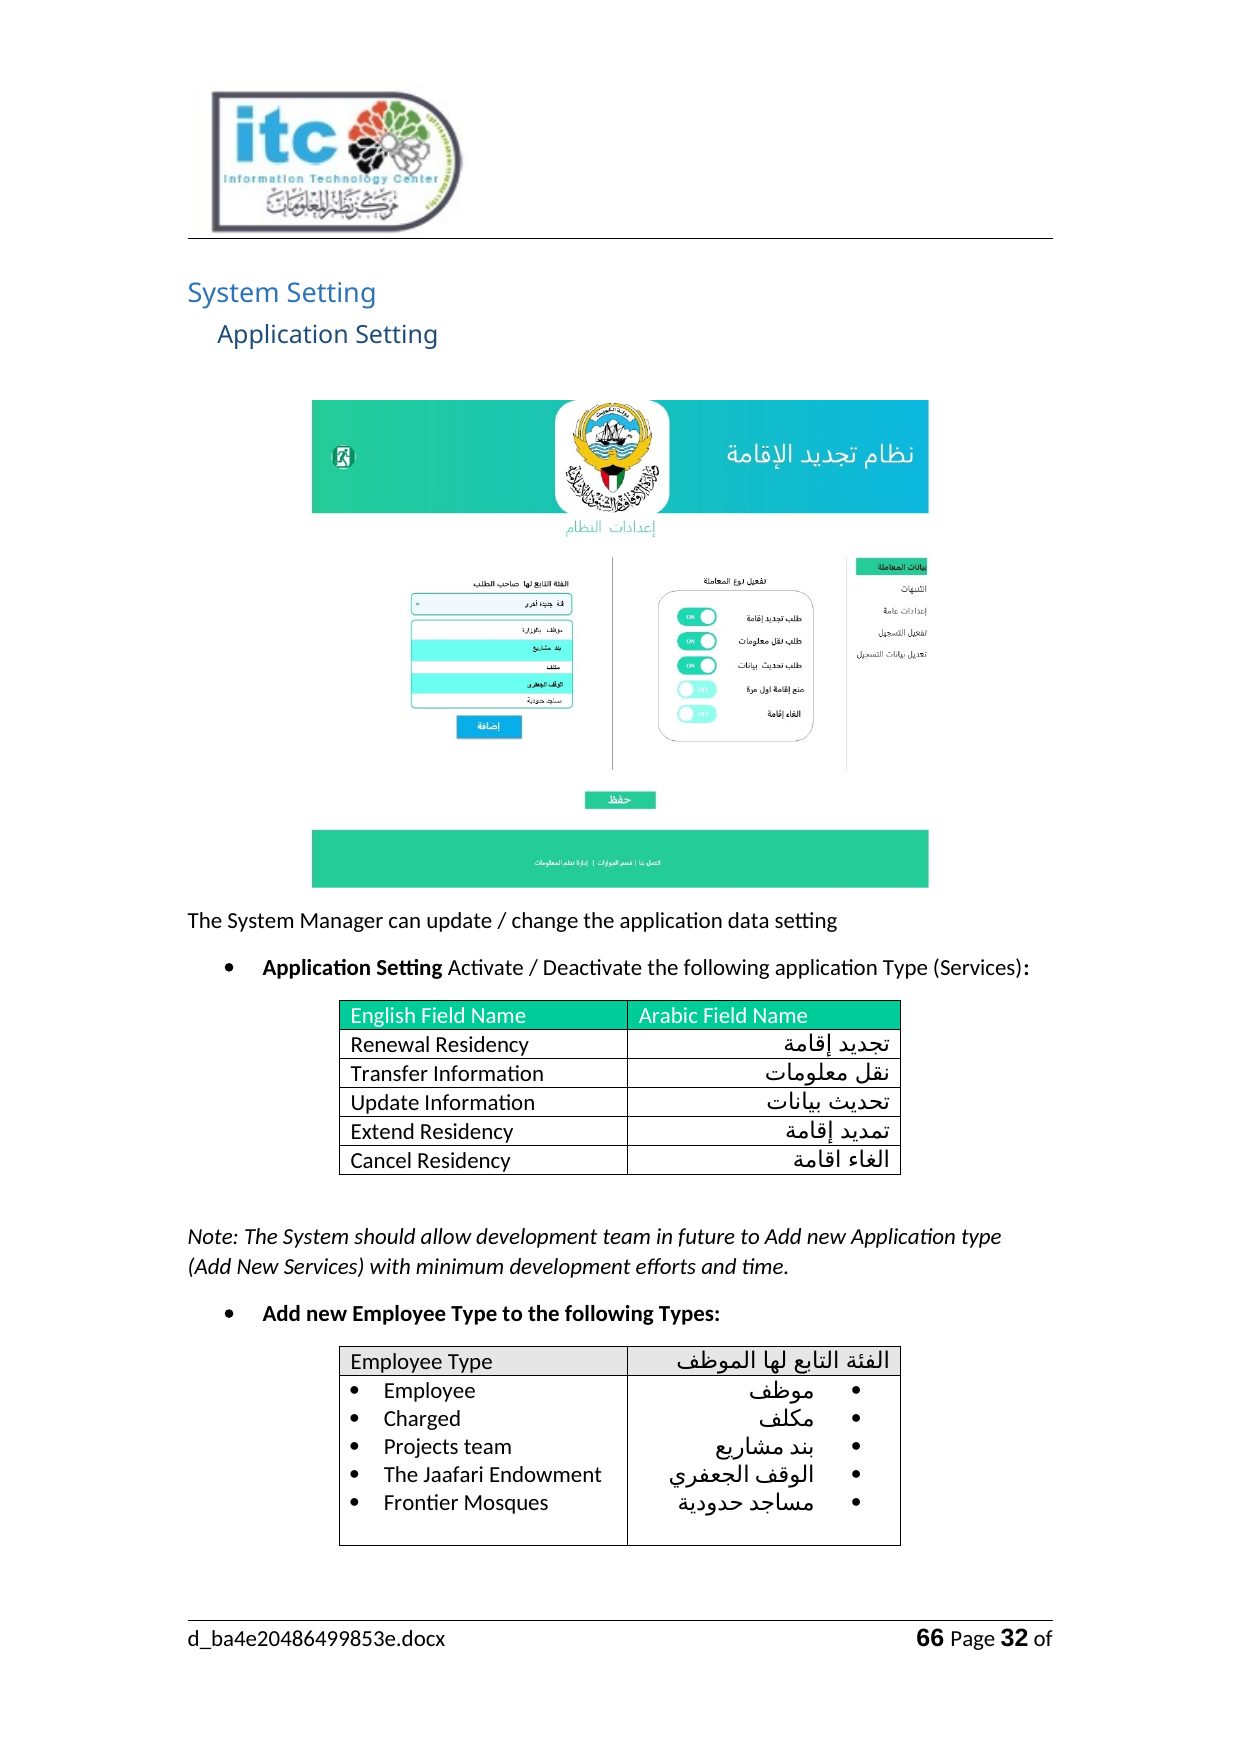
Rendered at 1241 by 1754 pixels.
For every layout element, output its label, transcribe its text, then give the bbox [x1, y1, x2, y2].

table_cell نقل معلومات [628, 1059, 900, 1087]
table_cell موظف مكلف بند مشاريع الوقف الجعفري مساجد حدودية [628, 1376, 900, 1544]
table_cell Renewal Residency [340, 1030, 627, 1058]
subtitle Application Setting [217, 317, 1053, 351]
table_cell Employee Charged Projects team The Jaafari Endowment Frontier Mosques [340, 1376, 627, 1544]
table_cell Update Information [340, 1088, 627, 1116]
table_header Arabic Field Name [628, 1001, 900, 1029]
table_cell تجديد إقامة [628, 1030, 900, 1058]
table_cell تحديث بيانات [628, 1088, 900, 1116]
list Add new Employee Type to the following Types: [225, 1299, 1053, 1327]
table_cell الغاء اقامة [628, 1146, 900, 1174]
table_cell Transfer Information [340, 1059, 627, 1087]
table_header Employee Type [340, 1347, 627, 1375]
subtitle System Setting [187, 273, 1053, 310]
table_header الفئة التابع لها الموظف [628, 1347, 900, 1375]
picture [187, 73, 468, 238]
text The System Manager can update / change the application data setting [187, 906, 1053, 934]
picture [187, 400, 1053, 888]
text Note: The System should allow development team in future to Add new Application type (Add New Services) with minimum development efforts and time. [187, 1222, 1053, 1281]
table_cell Cancel Residency [340, 1146, 627, 1174]
table_header English Field Name [340, 1001, 627, 1029]
table_cell تمديد إقامة [628, 1117, 900, 1145]
list Application Setting Activate / Deactivate the following application Type (Services): [225, 953, 1053, 981]
table_cell Extend Residency [340, 1117, 627, 1145]
